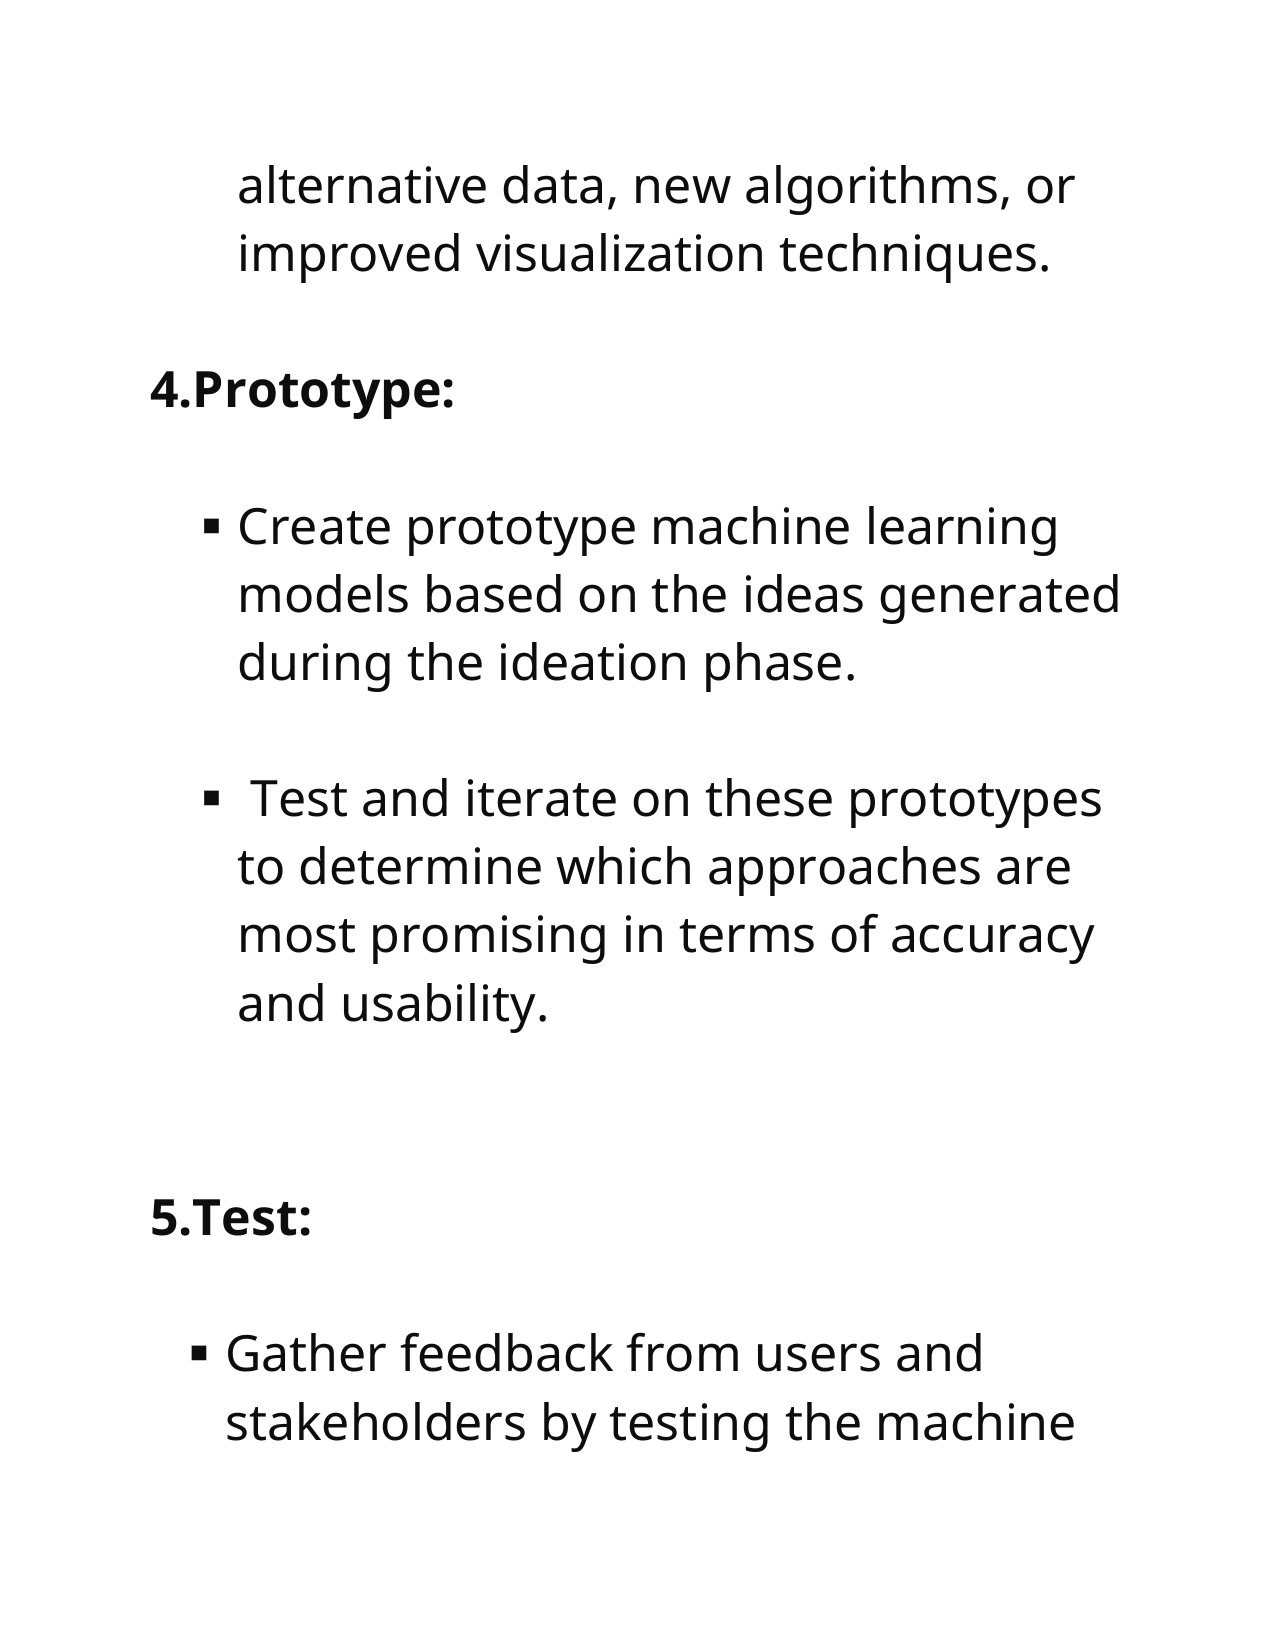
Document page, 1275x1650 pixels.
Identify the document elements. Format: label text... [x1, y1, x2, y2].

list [187, 1318, 1125, 1454]
list Create prototype machine learning models based on the ideas generated during the ideation phase. [200, 491, 1125, 695]
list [200, 150, 1125, 286]
text 4.Prototype: [150, 354, 1125, 422]
list Test and iterate on these prototypes to determine which approaches are most promising in terms of accuracy and usability. [200, 763, 1125, 1036]
text 5.Test: [150, 1182, 1125, 1250]
